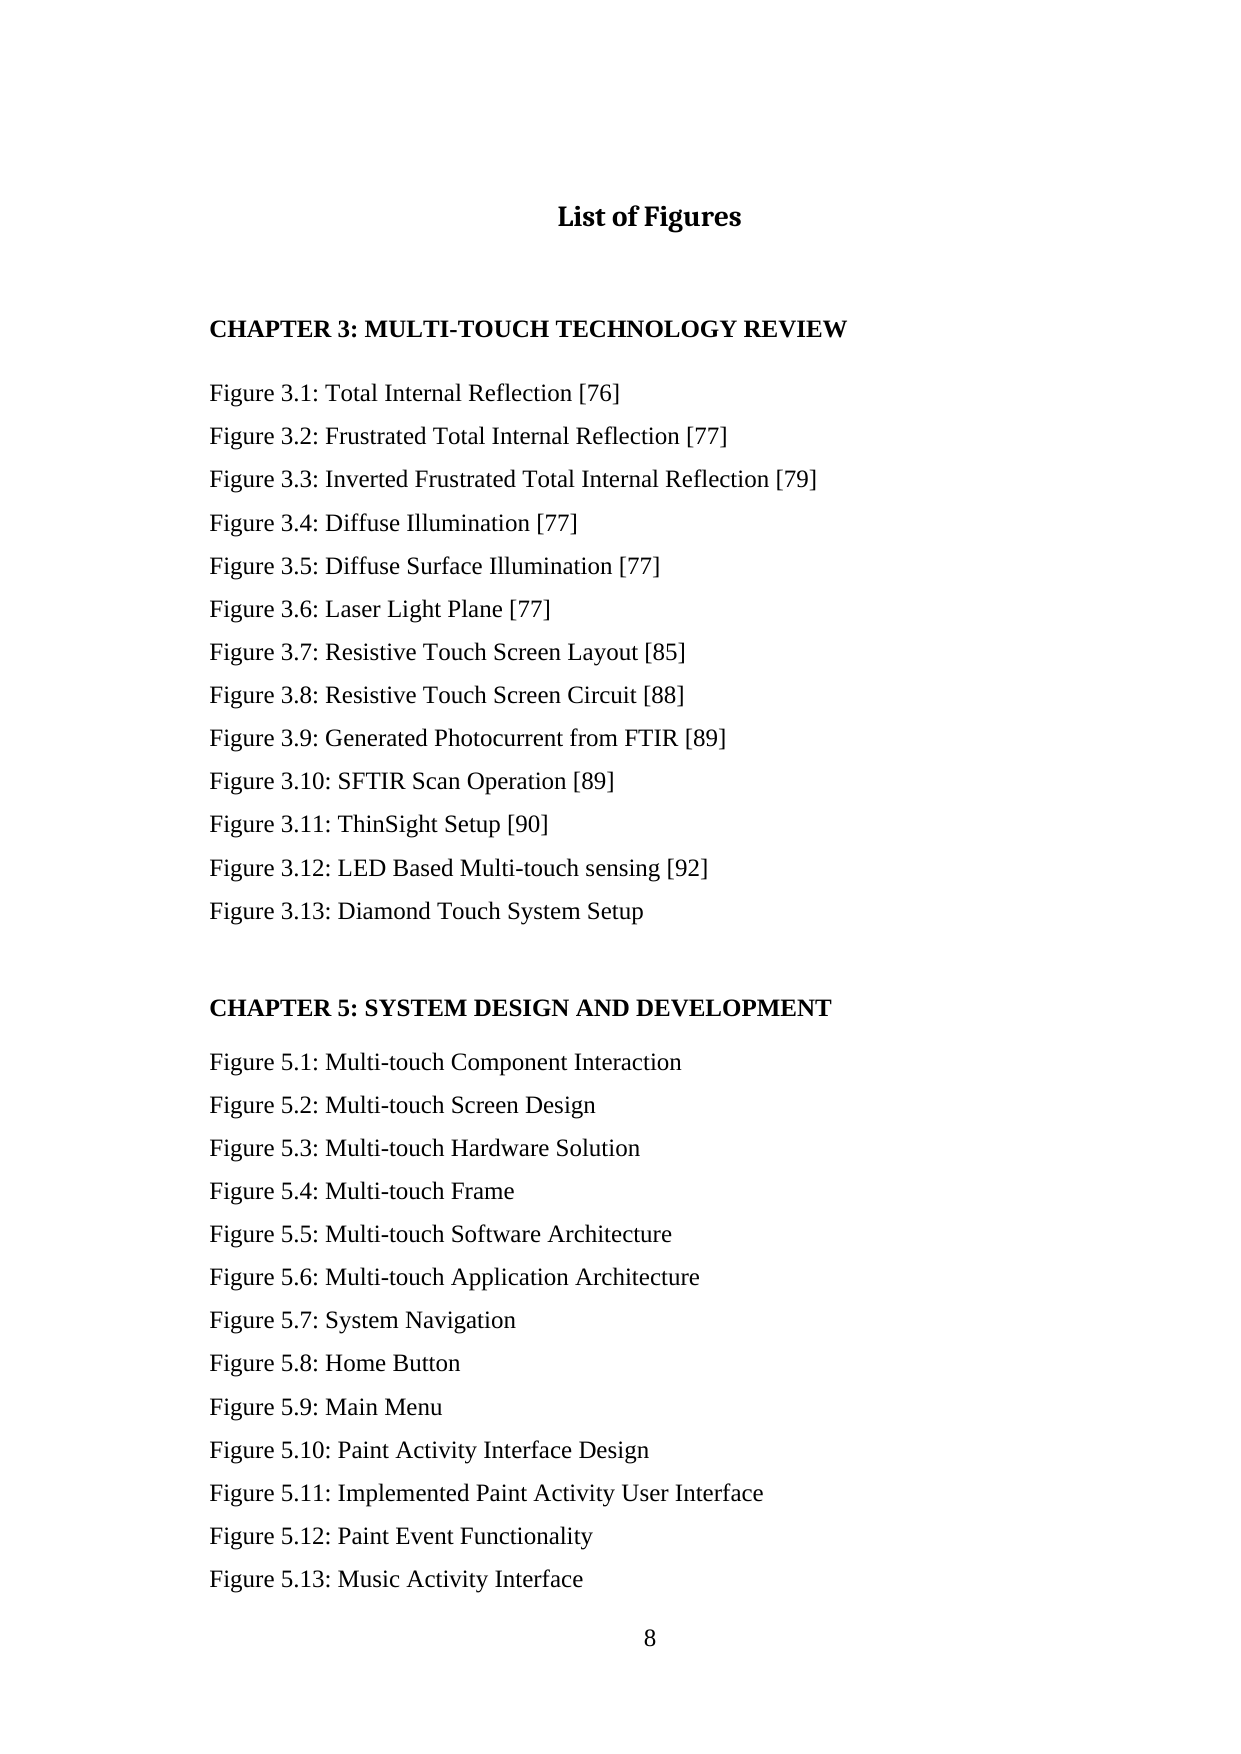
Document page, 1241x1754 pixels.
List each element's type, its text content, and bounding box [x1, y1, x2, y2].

text Figure 3.10: SFTIR Scan Operation [89] 41 [209, 766, 1090, 795]
text Figure 5.1: Multi-touch Component Interaction 53 [209, 1047, 1090, 1075]
text Figure 5.6: Multi-touch Application Architecture 60 [209, 1262, 1090, 1291]
text Figure 5.2: Multi-touch Screen Design 54 [209, 1090, 1090, 1118]
text Figure 3.11: ThinSight Setup [90] 42 [209, 809, 1090, 838]
text Figure 5.7: System Navigation 61 [209, 1305, 1090, 1334]
text Figure 3.13: Diamond Touch System Setup 44 [209, 896, 1090, 924]
text Figure 3.2: Frustrated Total Internal Reflection [77] 32 [209, 421, 1090, 450]
text Figure 3.8: Resistive Touch Screen Circuit [88] 39 [209, 680, 1090, 709]
text CHAPTER 3: MULTI-TOUCH TECHNOLOGY REVIEW [209, 314, 1090, 343]
text Figure 3.5: Diffuse Surface Illumination [77] 36 [209, 551, 1090, 579]
text CHAPTER 5: SYSTEM DESIGN AND DEVELOPMENT [209, 993, 1090, 1021]
text Figure 5.10: Paint Activity Interface Design 64 [209, 1435, 1090, 1463]
text Figure 5.13: Music Activity Interface 67 [209, 1564, 1090, 1593]
text Figure 5.8: Home Button 61 [209, 1348, 1090, 1377]
text Figure 5.11: Implemented Paint Activity User Interface 65 [209, 1478, 1090, 1507]
text Figure 5.3: Multi-touch Hardware Solution 55 [209, 1133, 1090, 1162]
text Figure 3.1: Total Internal Reflection [76] 32 [209, 378, 1090, 407]
subtitle List of Figures [209, 200, 1090, 233]
text Figure 3.7: Resistive Touch Screen Layout [85] 38 [209, 637, 1090, 666]
text Figure 3.12: LED Based Multi-touch sensing [92] 43 [209, 853, 1090, 881]
text Figure 5.9: Main Menu 62 [209, 1392, 1090, 1420]
text Figure 3.3: Inverted Frustrated Total Internal Reflection [79] 34 [209, 464, 1090, 493]
text Figure 5.4: Multi-touch Frame 56 [209, 1176, 1090, 1205]
text Figure 3.9: Generated Photocurrent from FTIR [89] 40 [209, 723, 1090, 752]
text Figure 5.5: Multi-touch Software Architecture 59 [209, 1219, 1090, 1248]
text Figure 3.6: Laser Light Plane [77] 37 [209, 594, 1090, 623]
text Figure 5.12: Paint Event Functionality 66 [209, 1521, 1090, 1550]
text Figure 3.4: Diffuse Illumination [77] 35 [209, 508, 1090, 536]
